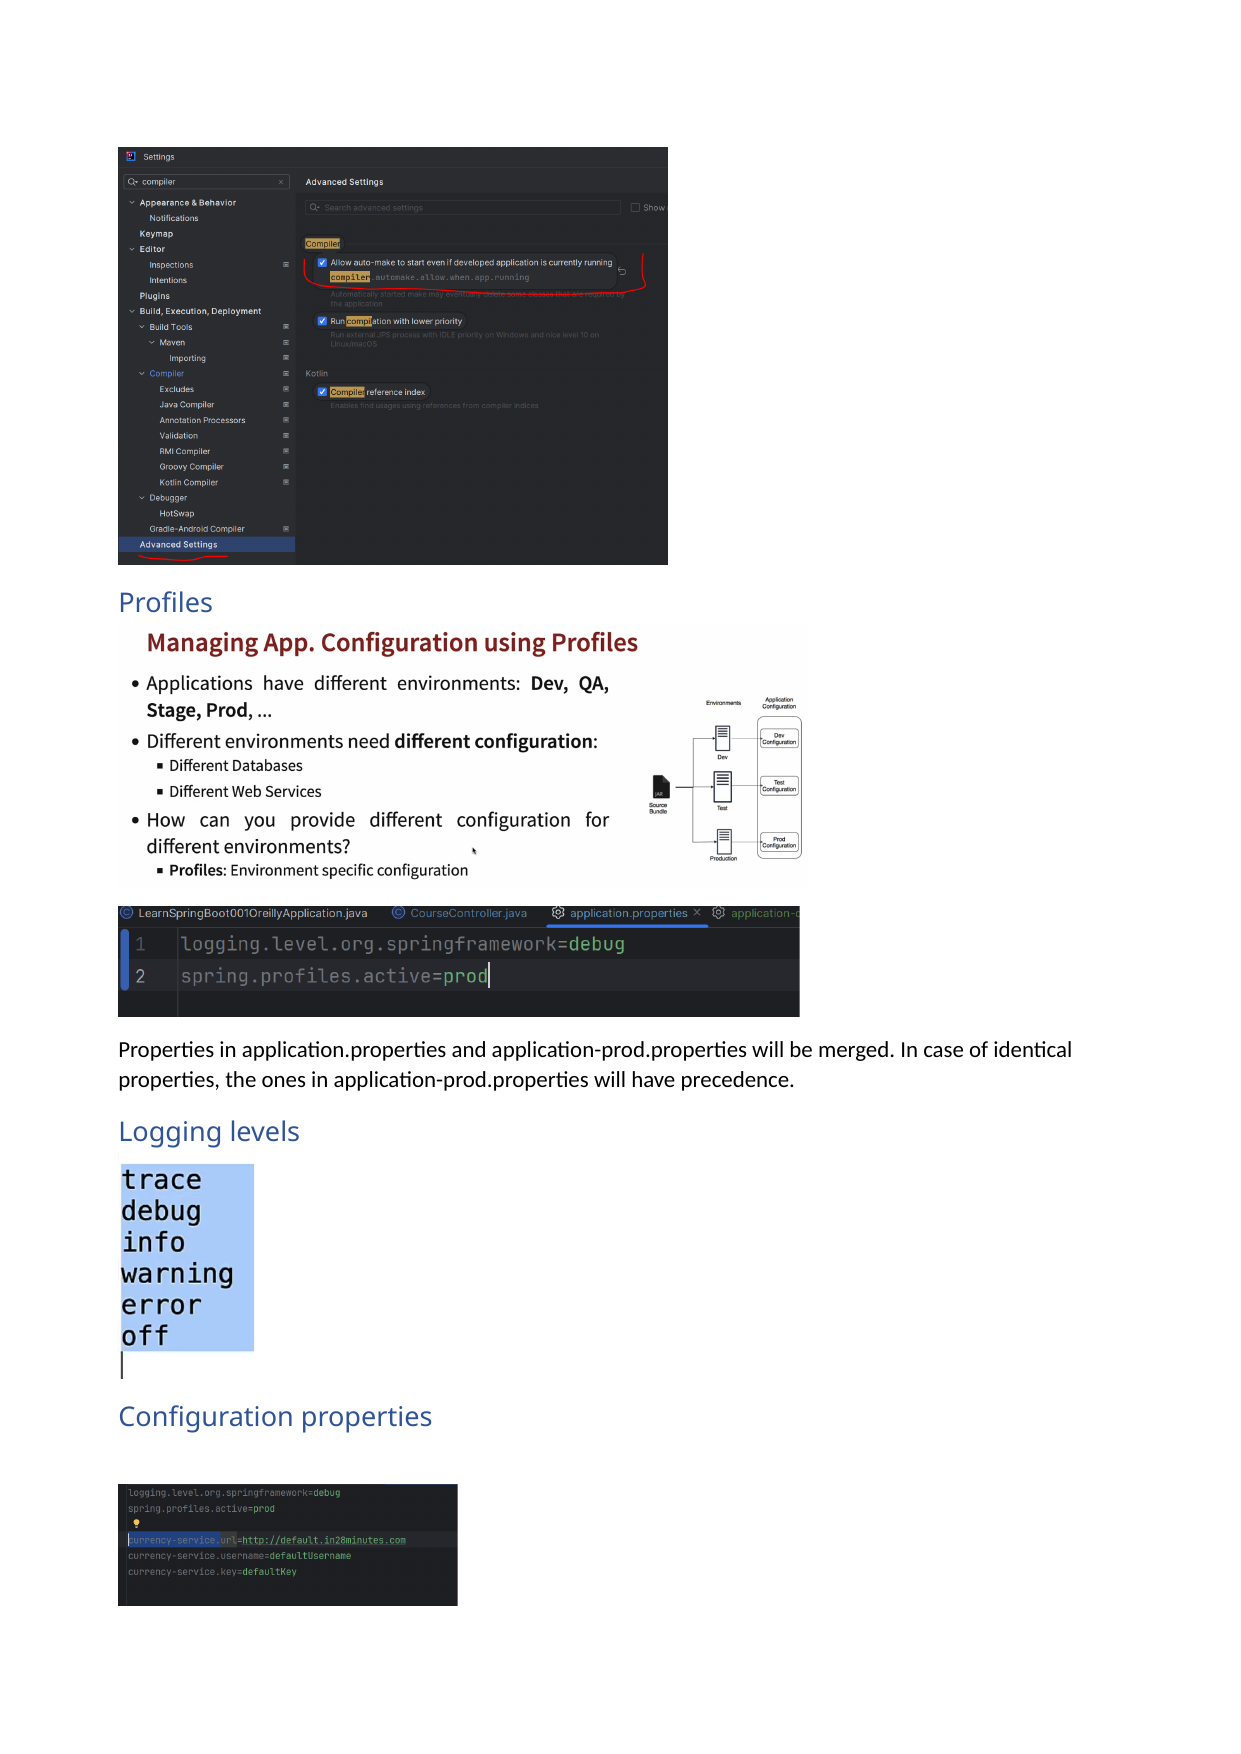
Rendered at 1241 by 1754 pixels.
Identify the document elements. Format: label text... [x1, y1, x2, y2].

subtitle Profiles [118, 583, 1122, 620]
picture [118, 906, 800, 1017]
picture [118, 1152, 255, 1379]
picture [118, 1484, 458, 1606]
picture [118, 623, 809, 888]
text Properties in application.properties and application-prod.properties will be merged. In case of identical properties, the ones in application-prod.properties will have precedence. [118, 1035, 1122, 1093]
subtitle Configuration properties [118, 1397, 1122, 1434]
subtitle Logging levels [118, 1112, 1122, 1149]
picture [118, 147, 668, 565]
